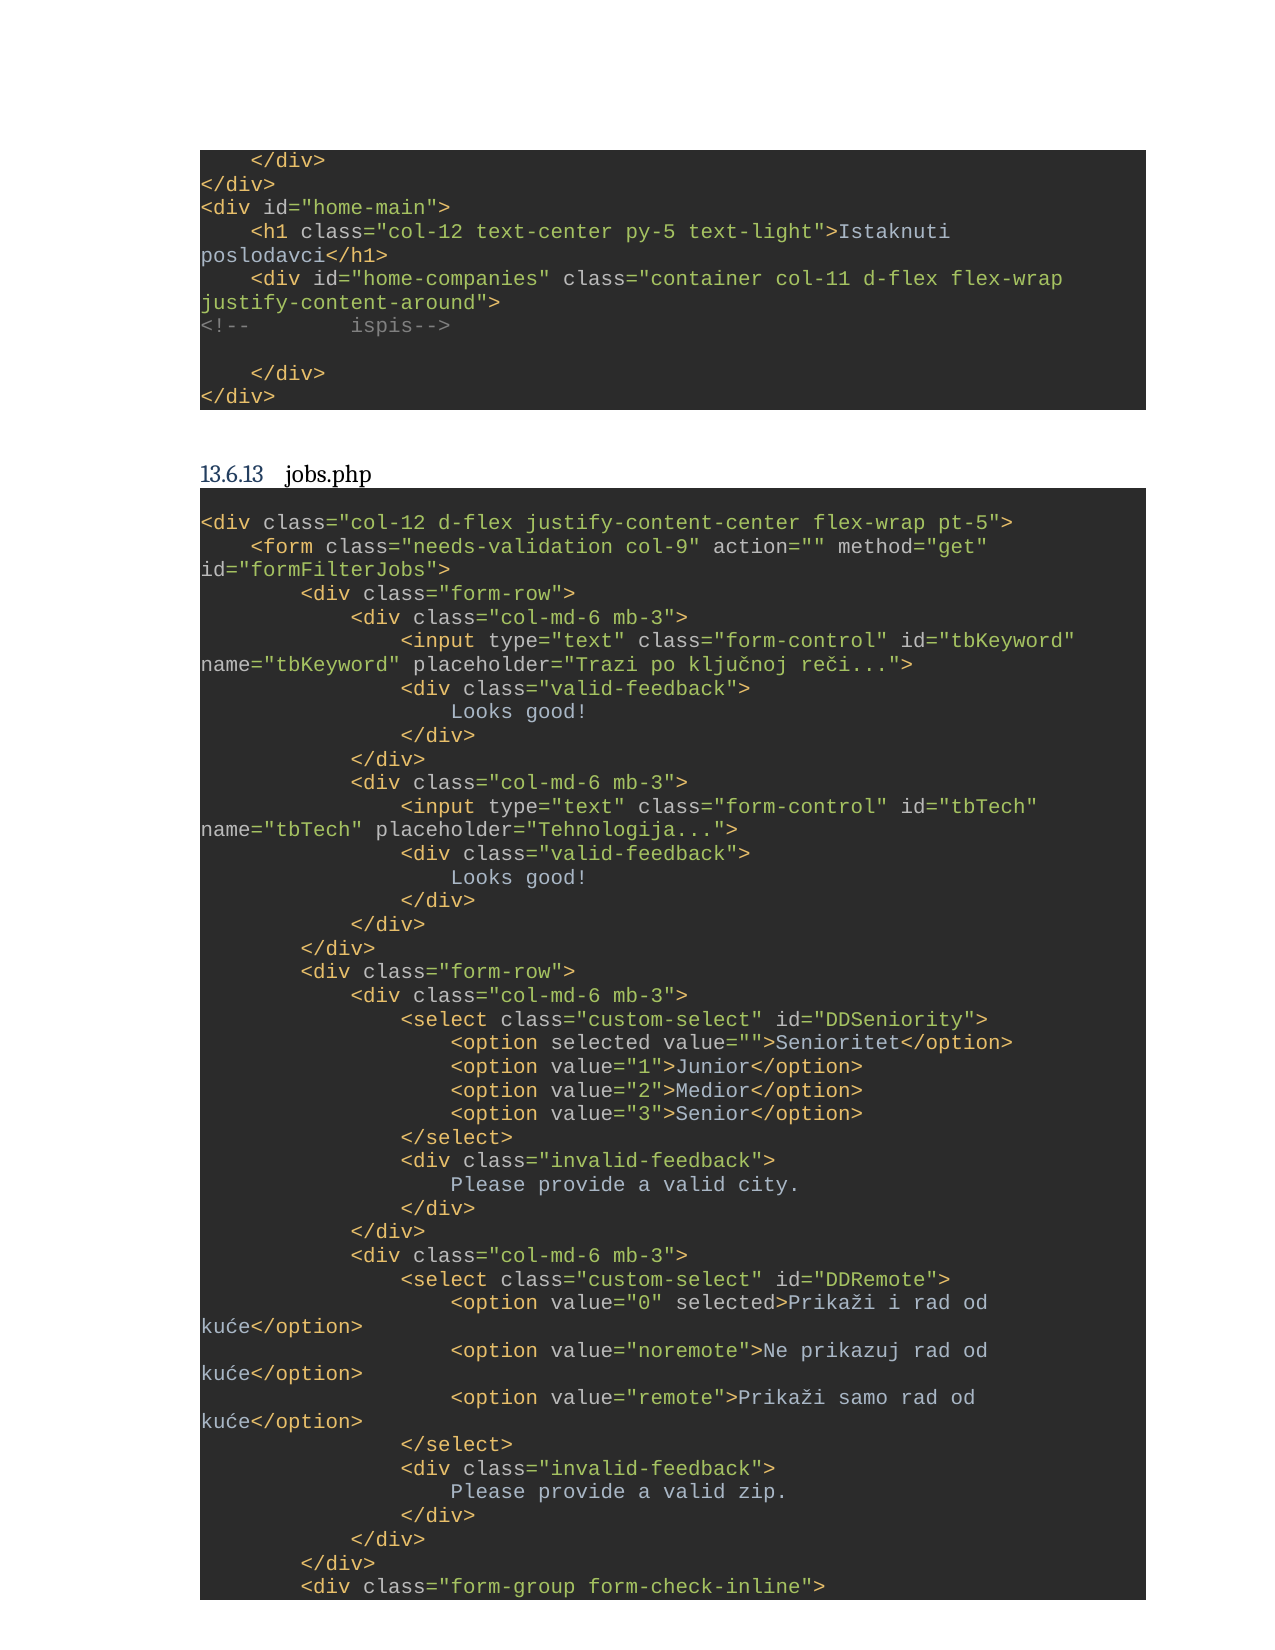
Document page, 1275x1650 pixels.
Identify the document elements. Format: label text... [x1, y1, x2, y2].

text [200, 150, 1146, 410]
list jobs.php [200, 460, 1146, 488]
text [200, 488, 1146, 1600]
